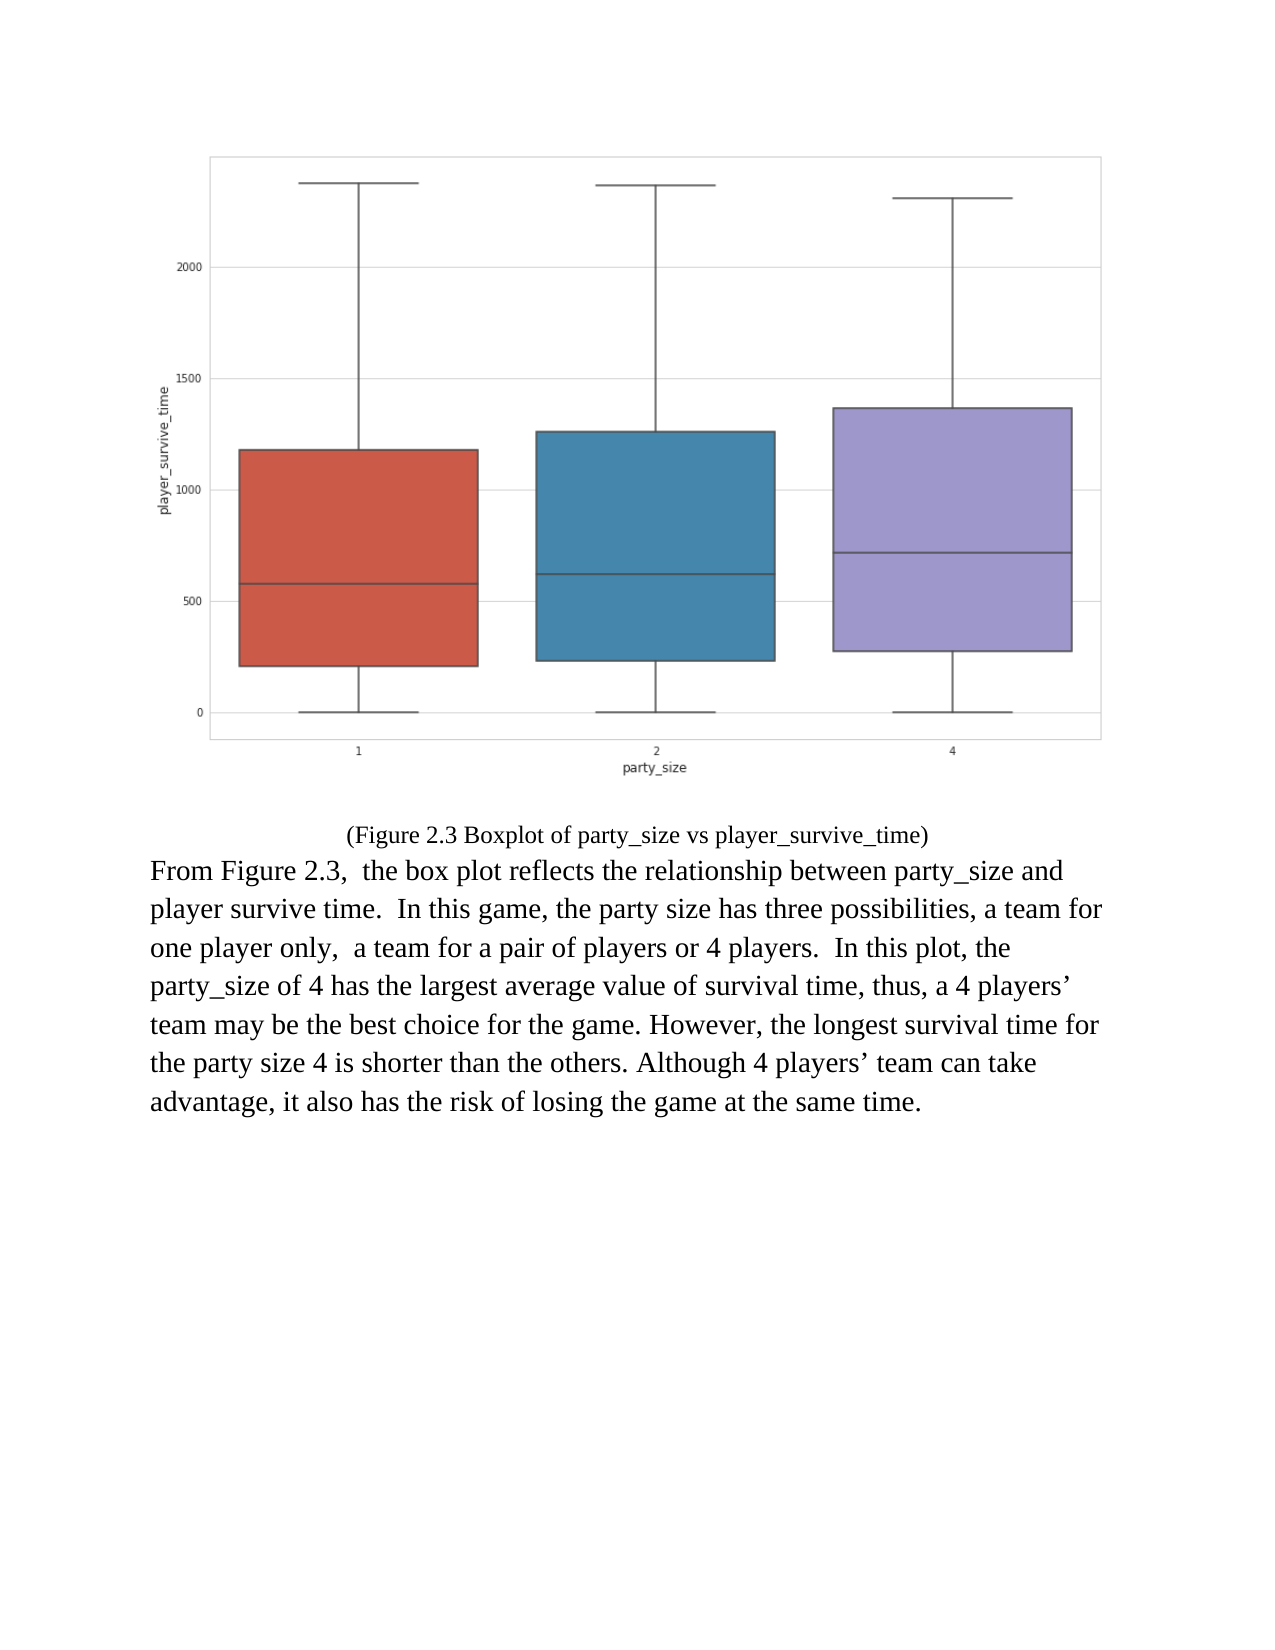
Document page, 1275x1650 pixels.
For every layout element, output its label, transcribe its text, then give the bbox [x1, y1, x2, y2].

text (Figure 2.3 Boxplot of party_size vs player_survive_time) [150, 820, 1125, 848]
picture [150, 150, 1108, 783]
text From Figure 2.3, the box plot reflects the relationship between party_size and player survive time. In this game, the party size has three possibilities, a team for one player only, a team for a pair of players or 4 players. In this plot, the party_size of 4 has the largest average value of survival time, thus, a 4 players’ team may be the best choice for the game. However, the longest survival time for the party size 4 is shorter than the others. Although 4 players’ team can take advantage, it also has the risk of losing the game at the same time. [150, 853, 1125, 1117]
